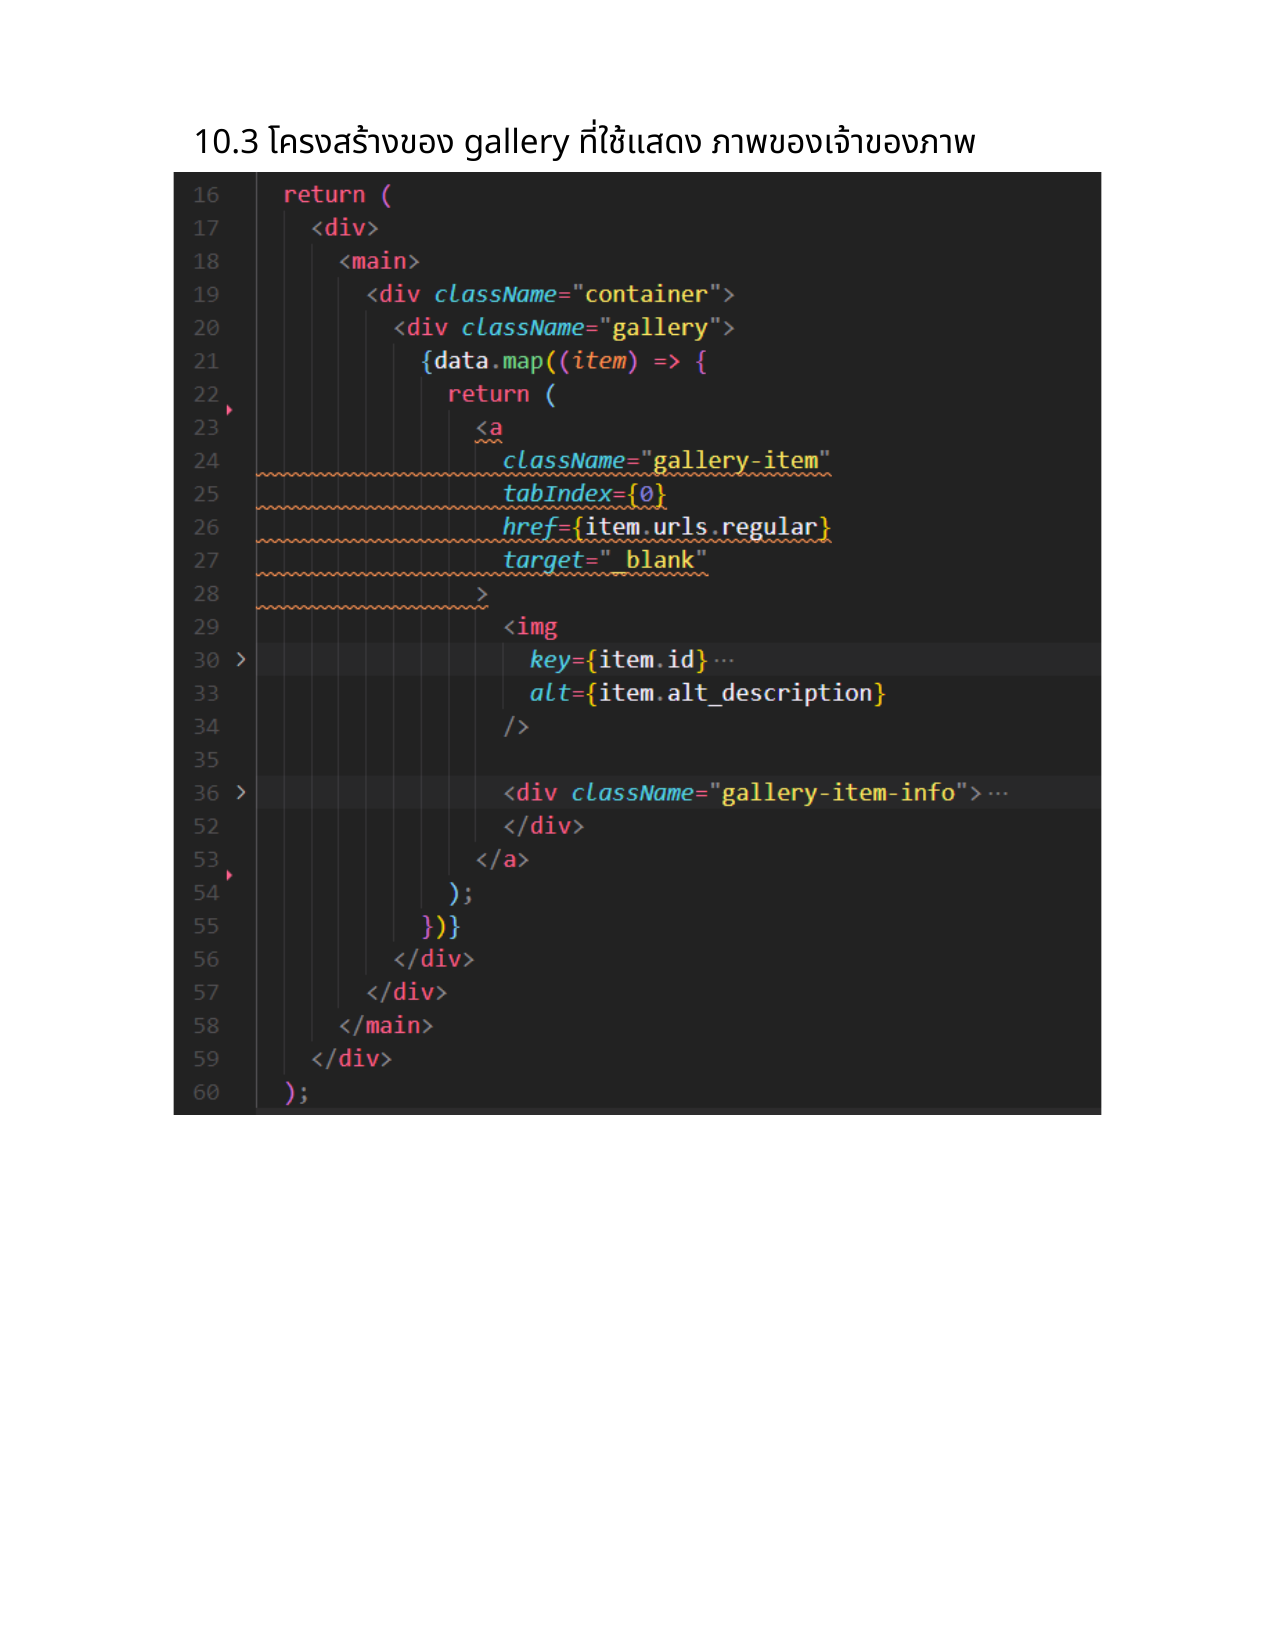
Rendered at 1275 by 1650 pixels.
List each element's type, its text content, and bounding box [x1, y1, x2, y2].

subtitle 10.3 โครงสร้างของ gallery ที่ใช้แสดง ภาพของเจ้าของภาพ [118, 118, 1157, 169]
picture [173, 172, 1102, 1115]
